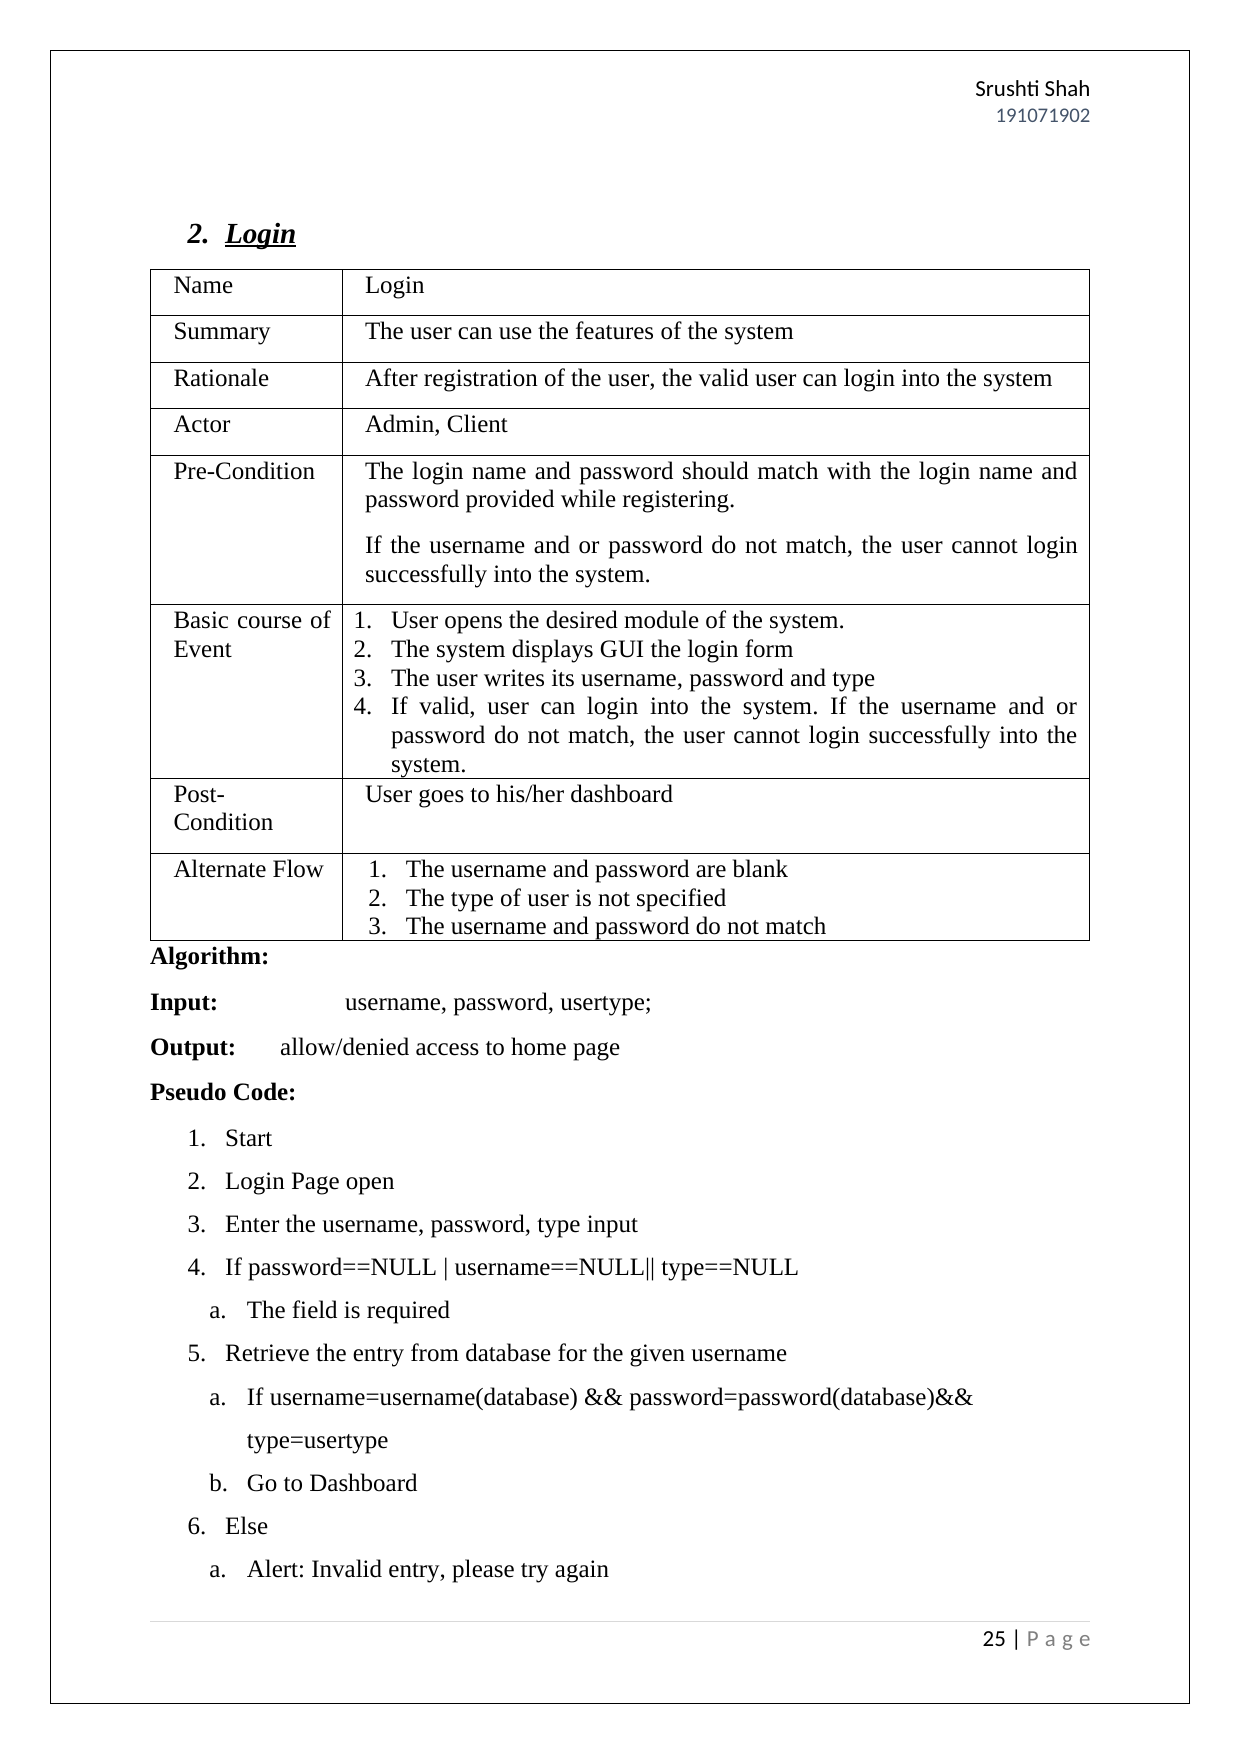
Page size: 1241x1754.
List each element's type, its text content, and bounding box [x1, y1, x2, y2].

list The field is required [209, 1295, 1090, 1324]
list If password==NULL | username==NULL|| type==NULL [187, 1252, 1090, 1281]
table_cell Rationale [151, 363, 342, 408]
table_cell The login name and password should match with the login name and password provided while registering. If the username and or password do not match, the user cannot login successfully into the system. [343, 456, 1089, 604]
list Retrieve the entry from database for the given username [187, 1338, 1090, 1367]
table_cell Pre-Condition [151, 456, 342, 604]
table_cell The username and password are blank The type of user is not specified The username and password do not match [343, 854, 1089, 940]
list Login Page open [187, 1166, 1090, 1195]
list Else [187, 1511, 1090, 1540]
table_cell Alternate Flow [151, 854, 342, 940]
table_cell Post- Condition [151, 779, 342, 853]
table_header Name [151, 270, 342, 315]
table_header Login [343, 270, 1089, 315]
text Pseudo Code: [150, 1077, 1090, 1106]
table_cell Summary [151, 316, 342, 362]
list Alert: Invalid entry, please try again [209, 1554, 1090, 1583]
list Go to Dashboard [209, 1468, 1090, 1497]
list Enter the username, password, type input [187, 1209, 1090, 1238]
text Algorithm: [150, 941, 1090, 970]
table_cell User opens the desired module of the system. The system displays GUI the login form The user writes its username, password and type If valid, user can login into the system. If the username and or password do not match, the user cannot login successfully into the system. [343, 605, 1089, 778]
table_cell Actor [151, 409, 342, 455]
table_cell After registration of the user, the valid user can login into the system [343, 363, 1089, 408]
text Input: username, password, usertype; [150, 987, 1090, 1015]
text Output: allow/denied access to home page [150, 1032, 1090, 1061]
list Start [187, 1123, 1090, 1152]
table_cell The user can use the features of the system [343, 316, 1089, 362]
table_cell Admin, Client [343, 409, 1089, 455]
table_cell User goes to his/her dashboard [343, 779, 1089, 853]
table_cell Basic course of Event [151, 605, 342, 778]
list If username=username(database) && password=password(database)&& type=usertype [209, 1382, 1090, 1453]
list Login [187, 216, 1090, 249]
